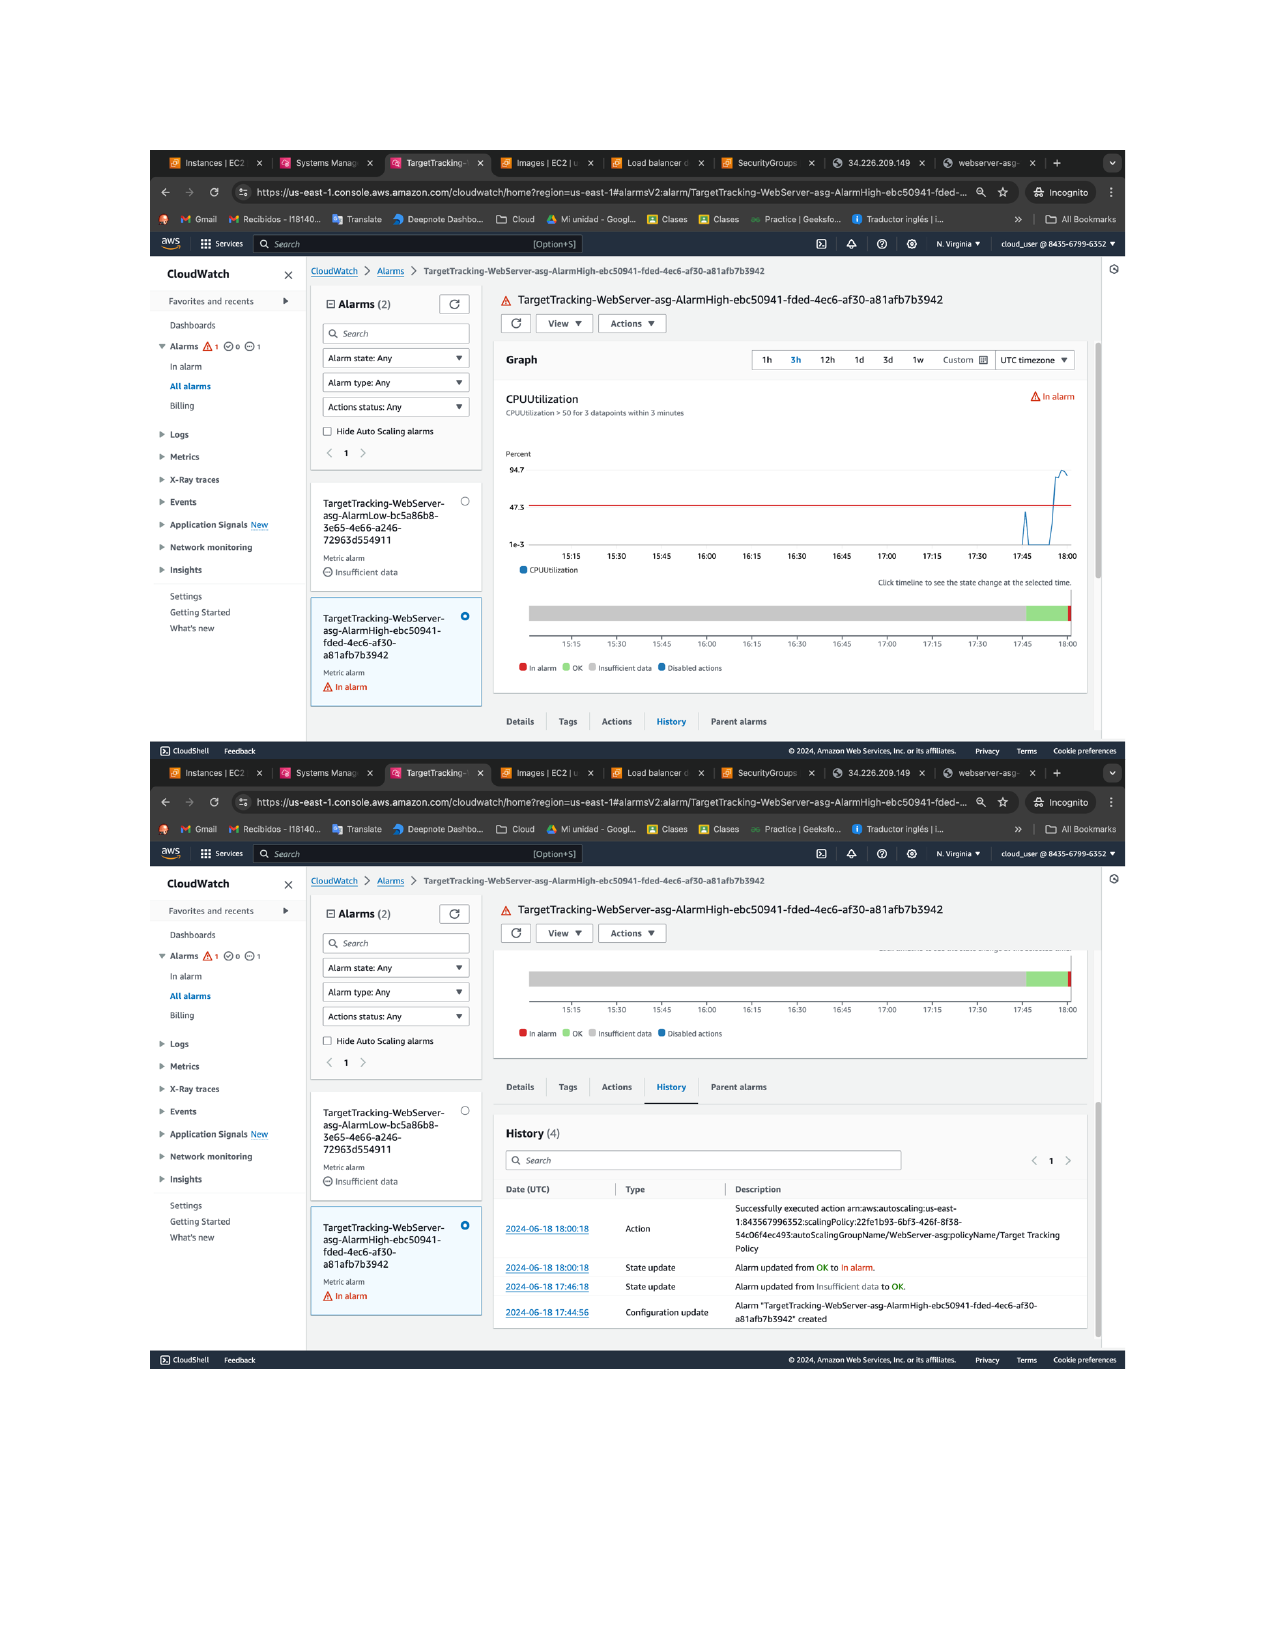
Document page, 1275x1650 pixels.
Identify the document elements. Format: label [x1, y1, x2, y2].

picture [150, 150, 1125, 1369]
